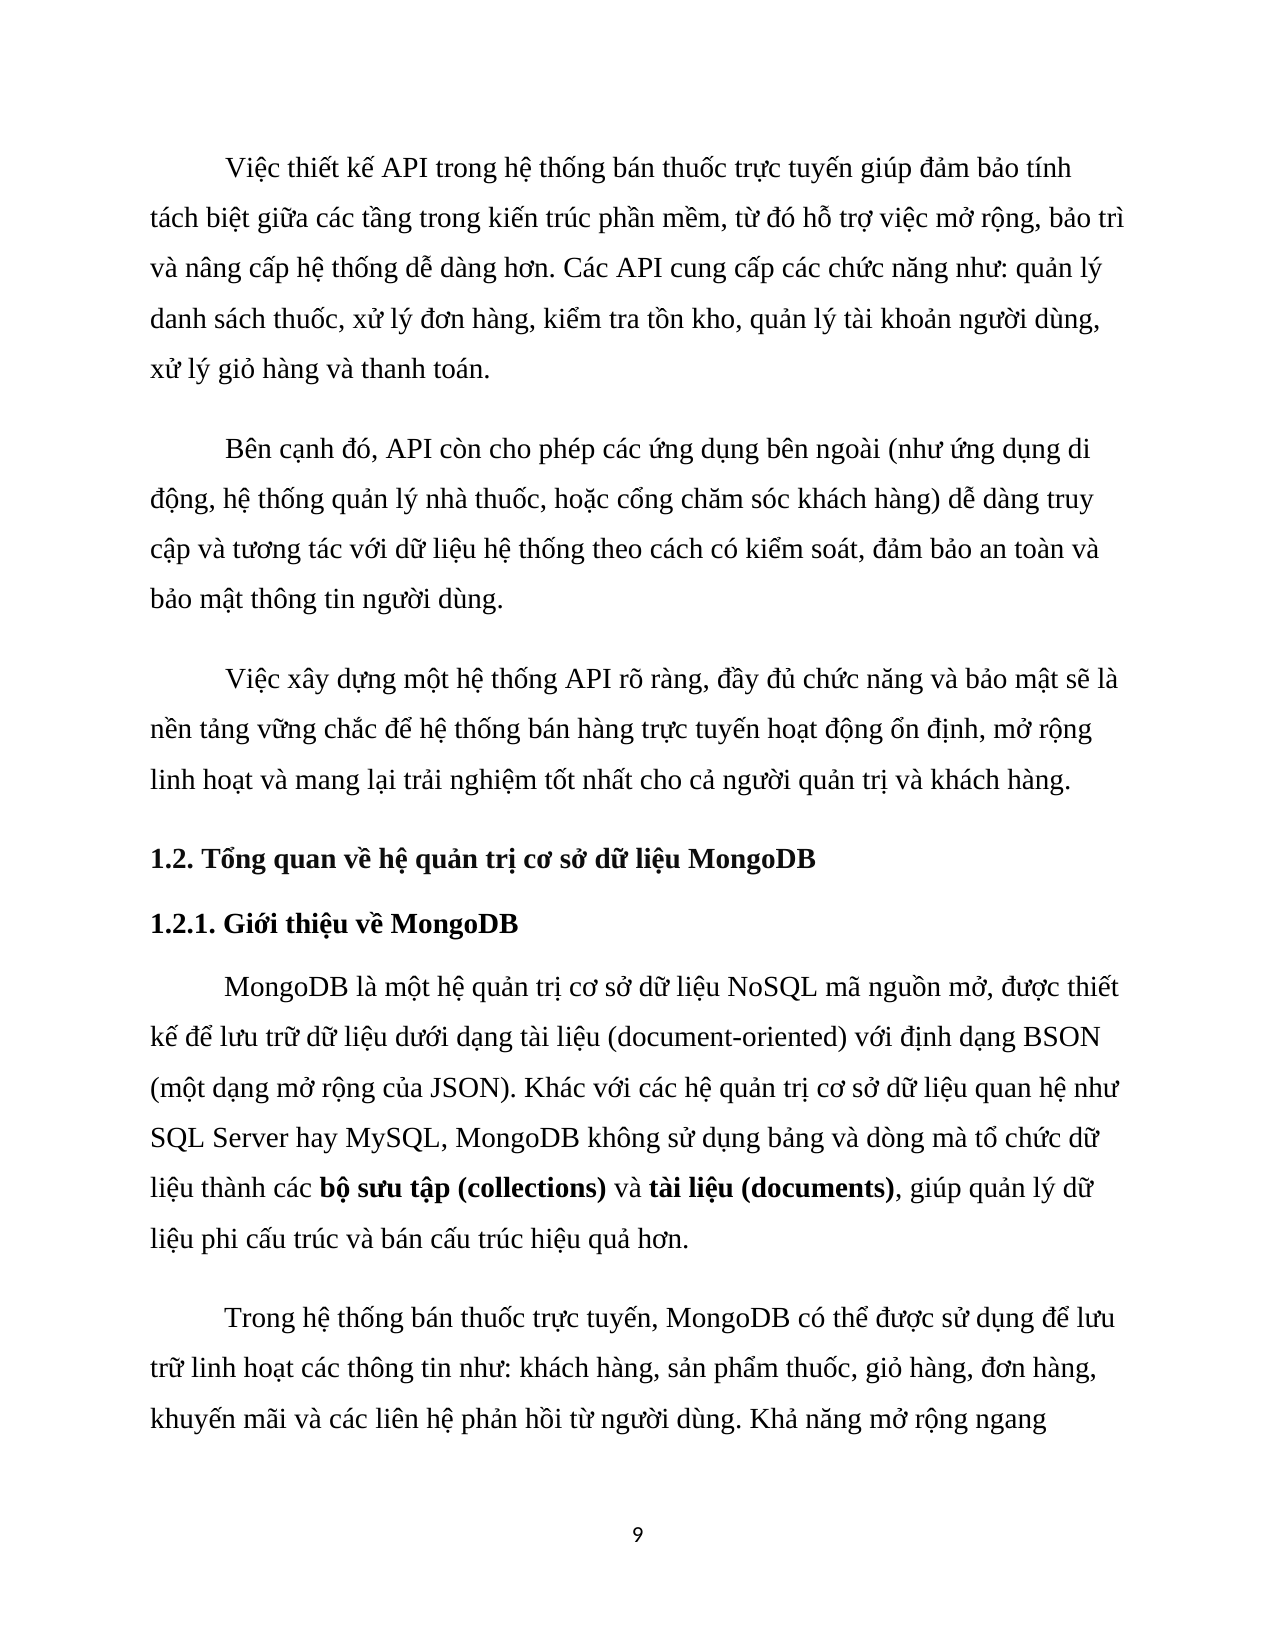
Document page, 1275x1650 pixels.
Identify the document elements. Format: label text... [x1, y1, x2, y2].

text MongoDB là một hệ quản trị cơ sở dữ liệu NoSQL mã nguồn mở, được thiết kế để lưu trữ dữ liệu dưới dạng tài liệu (document-oriented) với định dạng BSON (một dạng mở rộng của JSON). Khác với các hệ quản trị cơ sở dữ liệu quan hệ như SQL Server hay MySQL, MongoDB không sử dụng bảng và dòng mà tổ chức dữ liệu thành các bộ sưu tập (collections) và tài liệu (documents), giúp quản lý dữ liệu phi cấu trúc và bán cấu trúc hiệu quả hơn. [150, 969, 1125, 1254]
text Bên cạnh đó, API còn cho phép các ứng dụng bên ngoài (như ứng dụng di động, hệ thống quản lý nhà thuốc, hoặc cổng chăm sóc khách hàng) dễ dàng truy cập và tương tác với dữ liệu hệ thống theo cách có kiểm soát, đảm bảo an toàn và bảo mật thông tin người dùng. [150, 431, 1125, 615]
subtitle 1.2.1. Giới thiệu về MongoDB [150, 907, 1125, 940]
text Việc xây dựng một hệ thống API rõ ràng, đầy đủ chức năng và bảo mật sẽ là nền tảng vững chắc để hệ thống bán hàng trực tuyến hoạt động ổn định, mở rộng linh hoạt và mang lại trải nghiệm tốt nhất cho cả người quản trị và khách hàng. [150, 661, 1125, 795]
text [150, 1300, 1125, 1434]
subtitle 1.2. Tổng quan về hệ quản trị cơ sở dữ liệu MongoDB [150, 841, 1125, 875]
text Việc thiết kế API trong hệ thống bán thuốc trực tuyến giúp đảm bảo tính tách biệt giữa các tầng trong kiến trúc phần mềm, từ đó hỗ trợ việc mở rộng, bảo trì và nâng cấp hệ thống dễ dàng hơn. Các API cung cấp các chức năng như: quản lý danh sách thuốc, xử lý đơn hàng, kiểm tra tồn kho, quản lý tài khoản người dùng, xử lý giỏ hàng và thanh toán. [150, 150, 1125, 385]
